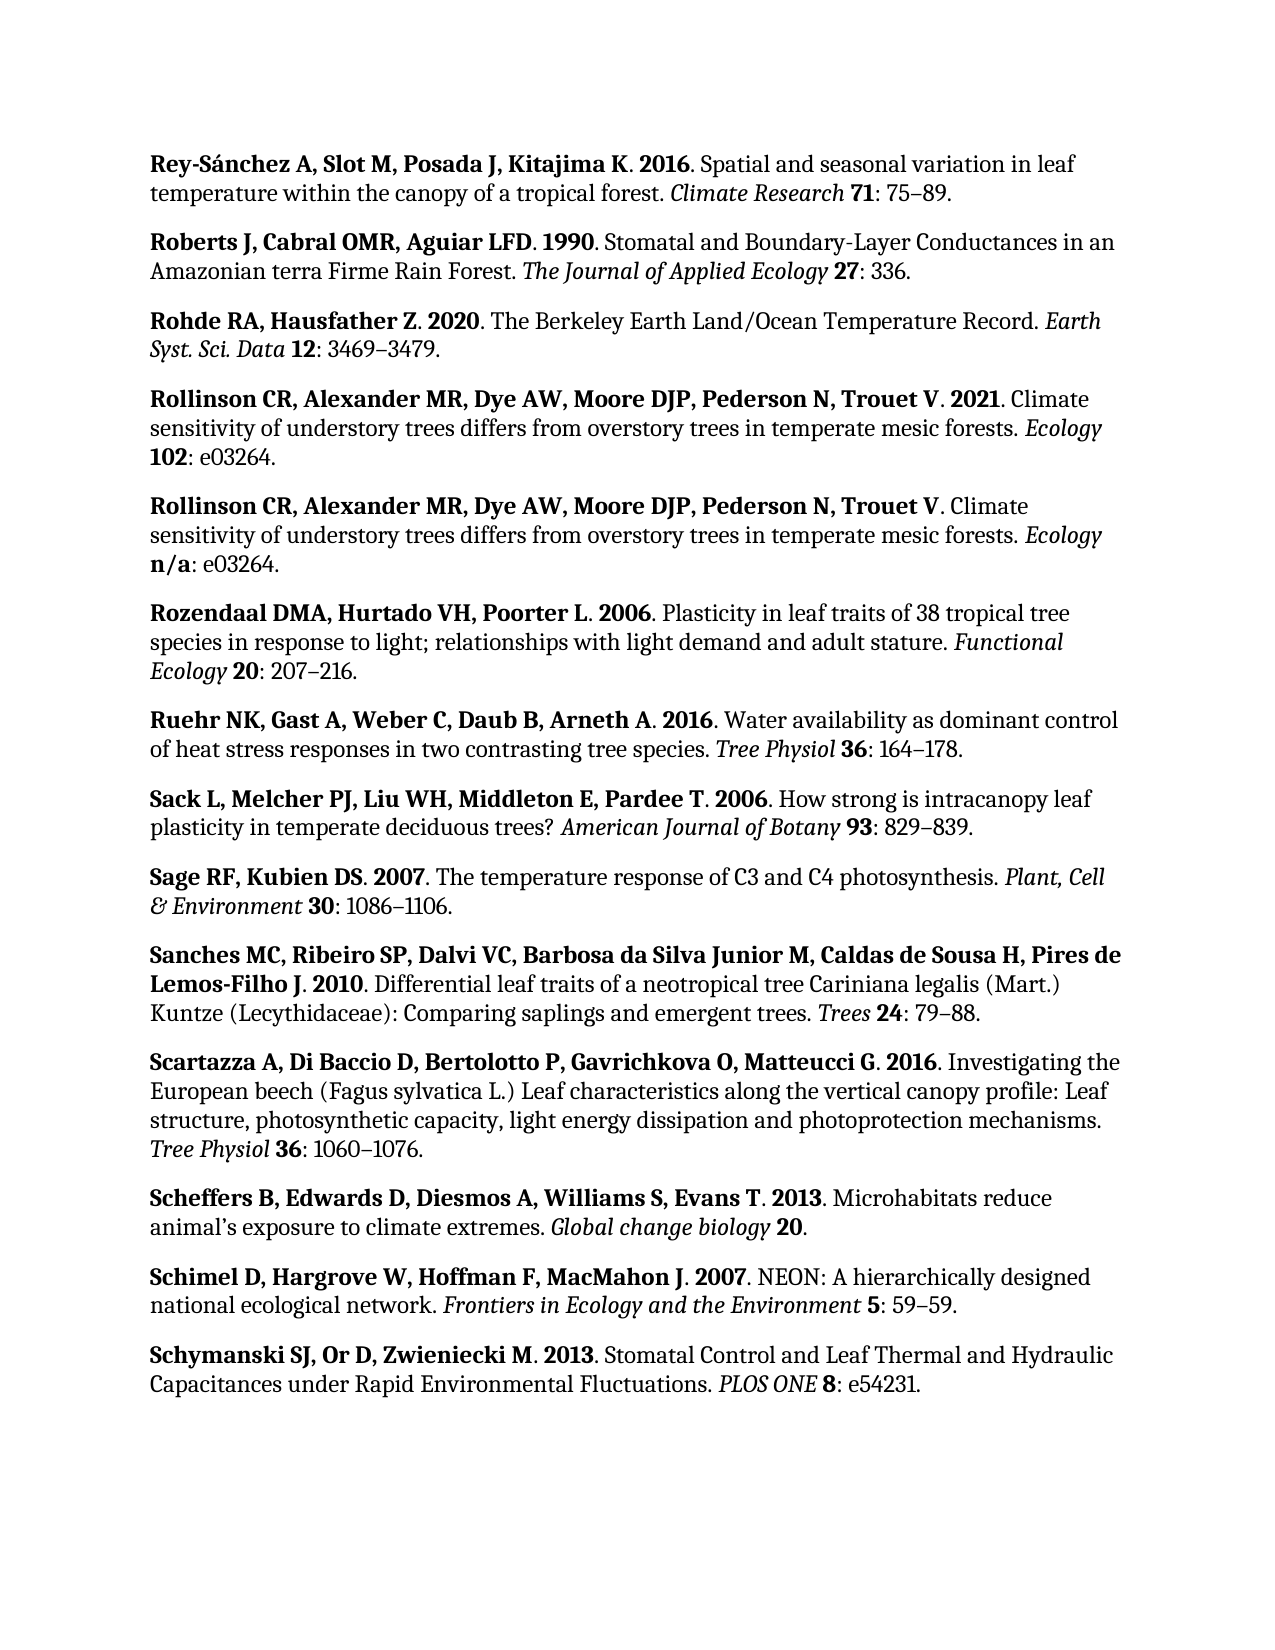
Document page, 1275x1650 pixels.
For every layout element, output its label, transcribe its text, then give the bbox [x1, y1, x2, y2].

text Schymanski SJ, Or D, Zwieniecki M. 2013. Stomatal Control and Leaf Thermal and Hydraulic Capacitances under Rapid Environmental Fluctuations. PLOS ONE 8: e54231. [150, 1341, 1125, 1398]
text Rohde RA, Hausfather Z. 2020. The Berkeley Earth Land/Ocean Temperature Record. Earth Syst. Sci. Data 12: 3469–3479. [150, 307, 1125, 364]
text Ruehr NK, Gast A, Weber C, Daub B, Arneth A. 2016. Water availability as dominant control of heat stress responses in two contrasting tree species. Tree Physiol 36: 164–178. [150, 706, 1125, 764]
text Rozendaal DMA, Hurtado VH, Poorter L. 2006. Plasticity in leaf traits of 38 tropical tree species in response to light; relationships with light demand and adult stature. Functional Ecology 20: 207–216. [150, 599, 1125, 685]
text Scheffers B, Edwards D, Diesmos A, Williams S, Evans T. 2013. Microhabitats reduce animal’s exposure to climate extremes. Global change biology 20. [150, 1184, 1125, 1242]
text Rollinson CR, Alexander MR, Dye AW, Moore DJP, Pederson N, Trouet V. 2021. Climate sensitivity of understory trees differs from overstory trees in temperate mesic forests. Ecology 102: e03264. [150, 385, 1125, 471]
text Roberts J, Cabral OMR, Aguiar LFD. 1990. Stomatal and Boundary-Layer Conductances in an Amazonian terra Firme Rain Forest. The Journal of Applied Ecology 27: 336. [150, 228, 1125, 286]
text Sanches MC, Ribeiro SP, Dalvi VC, Barbosa da Silva Junior M, Caldas de Sousa H, Pires de Lemos-Filho J. 2010. Differential leaf traits of a neotropical tree Cariniana legalis (Mart.) Kuntze (Lecythidaceae): Comparing saplings and emergent trees. Trees 24: 79–88. [150, 941, 1125, 1027]
text Sack L, Melcher PJ, Liu WH, Middleton E, Pardee T. 2006. How strong is intracanopy leaf plasticity in temperate deciduous trees? American Journal of Botany 93: 829–839. [150, 784, 1125, 842]
text Rey-Sánchez A, Slot M, Posada J, Kitajima K. 2016. Spatial and seasonal variation in leaf temperature within the canopy of a tropical forest. Climate Research 71: 75–89. [150, 150, 1125, 207]
text Rollinson CR, Alexander MR, Dye AW, Moore DJP, Pederson N, Trouet V. Climate sensitivity of understory trees differs from overstory trees in temperate mesic forests. Ecology n/a: e03264. [150, 492, 1125, 578]
text Scartazza A, Di Baccio D, Bertolotto P, Gavrichkova O, Matteucci G. 2016. Investigating the European beech (Fagus sylvatica L.) Leaf characteristics along the vertical canopy profile: Leaf structure, photosynthetic capacity, light energy dissipation and photoprotection mechanisms. Tree Physiol 36: 1060–1076. [150, 1048, 1125, 1163]
text Schimel D, Hargrove W, Hoffman F, MacMahon J. 2007. NEON: A hierarchically designed national ecological network. Frontiers in Ecology and the Environment 5: 59–59. [150, 1262, 1125, 1320]
text Sage RF, Kubien DS. 2007. The temperature response of C3 and C4 photosynthesis. Plant, Cell & Environment 30: 1086–1106. [150, 863, 1125, 920]
